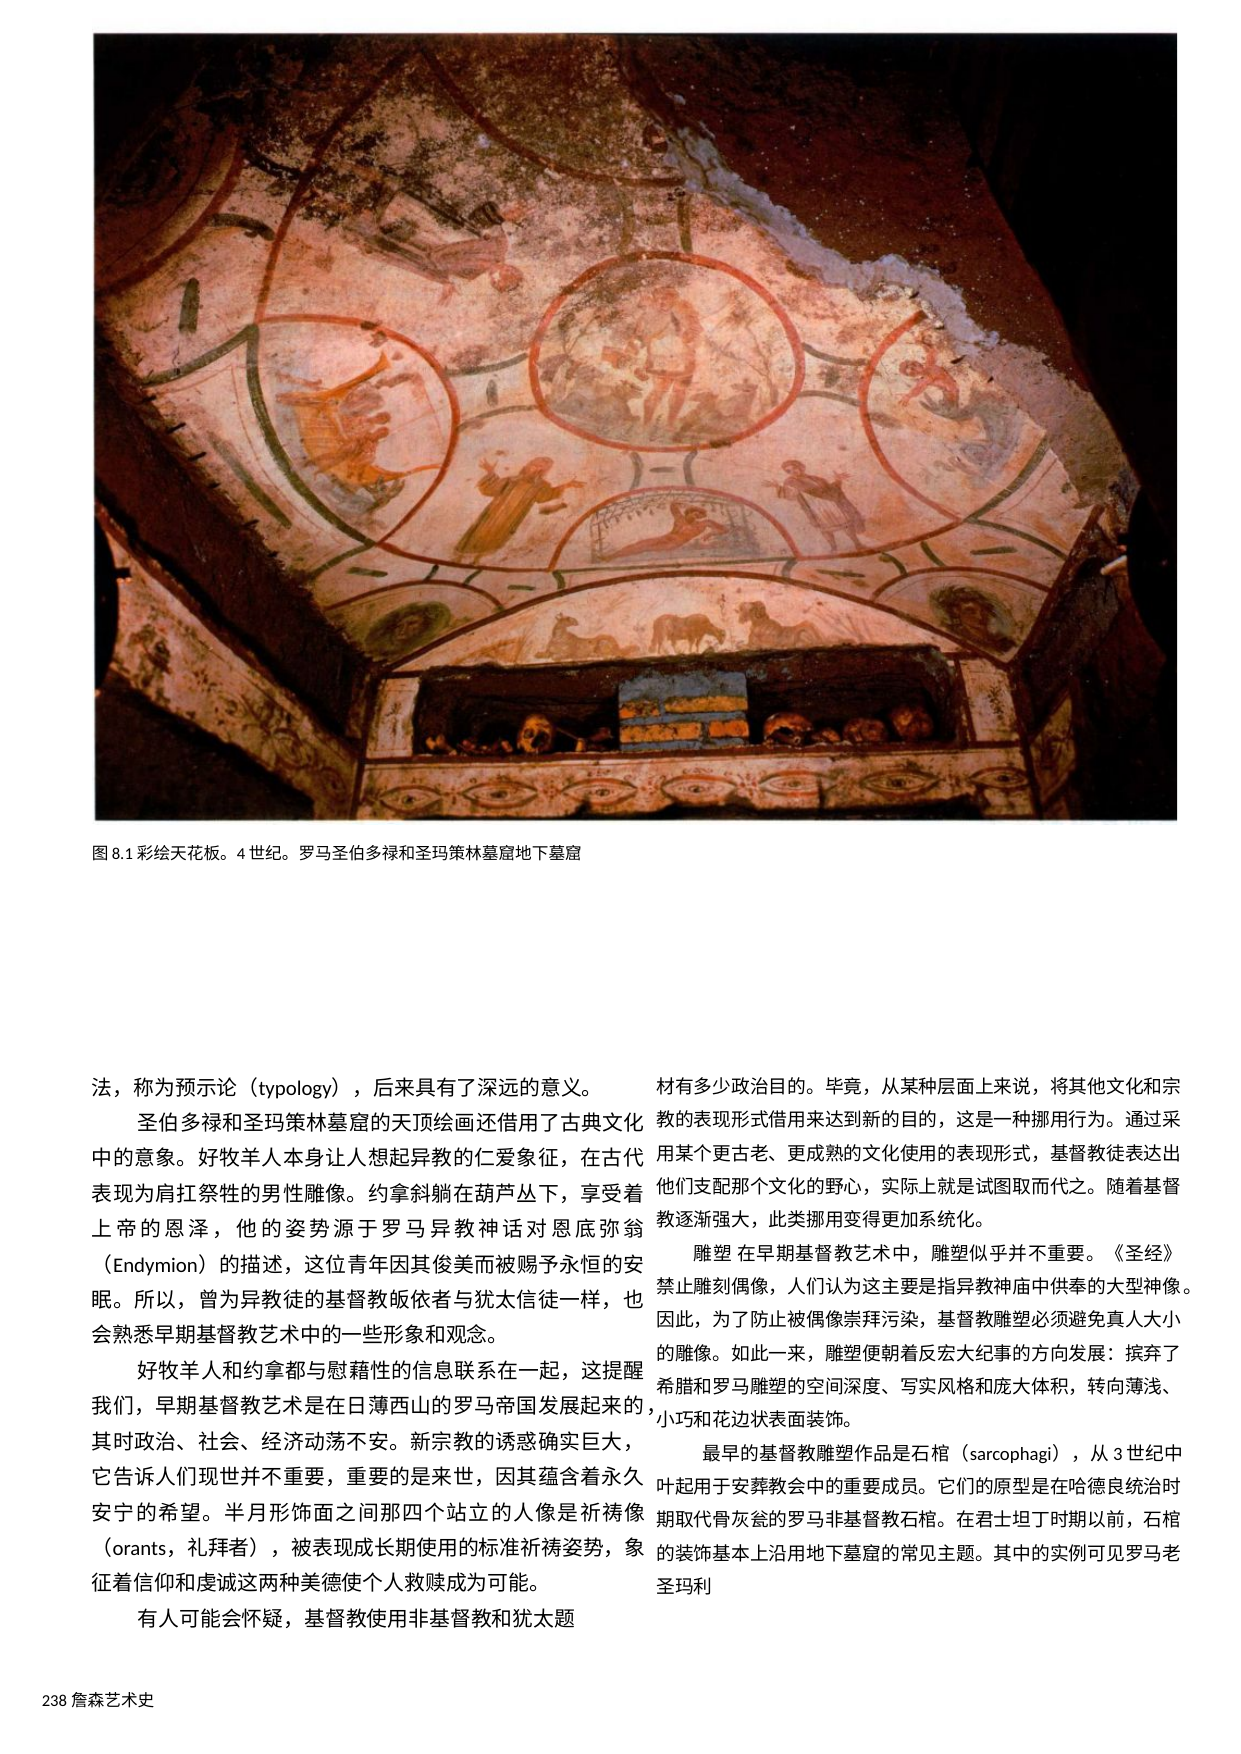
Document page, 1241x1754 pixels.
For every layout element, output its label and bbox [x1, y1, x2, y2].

picture [91, 18, 1178, 825]
